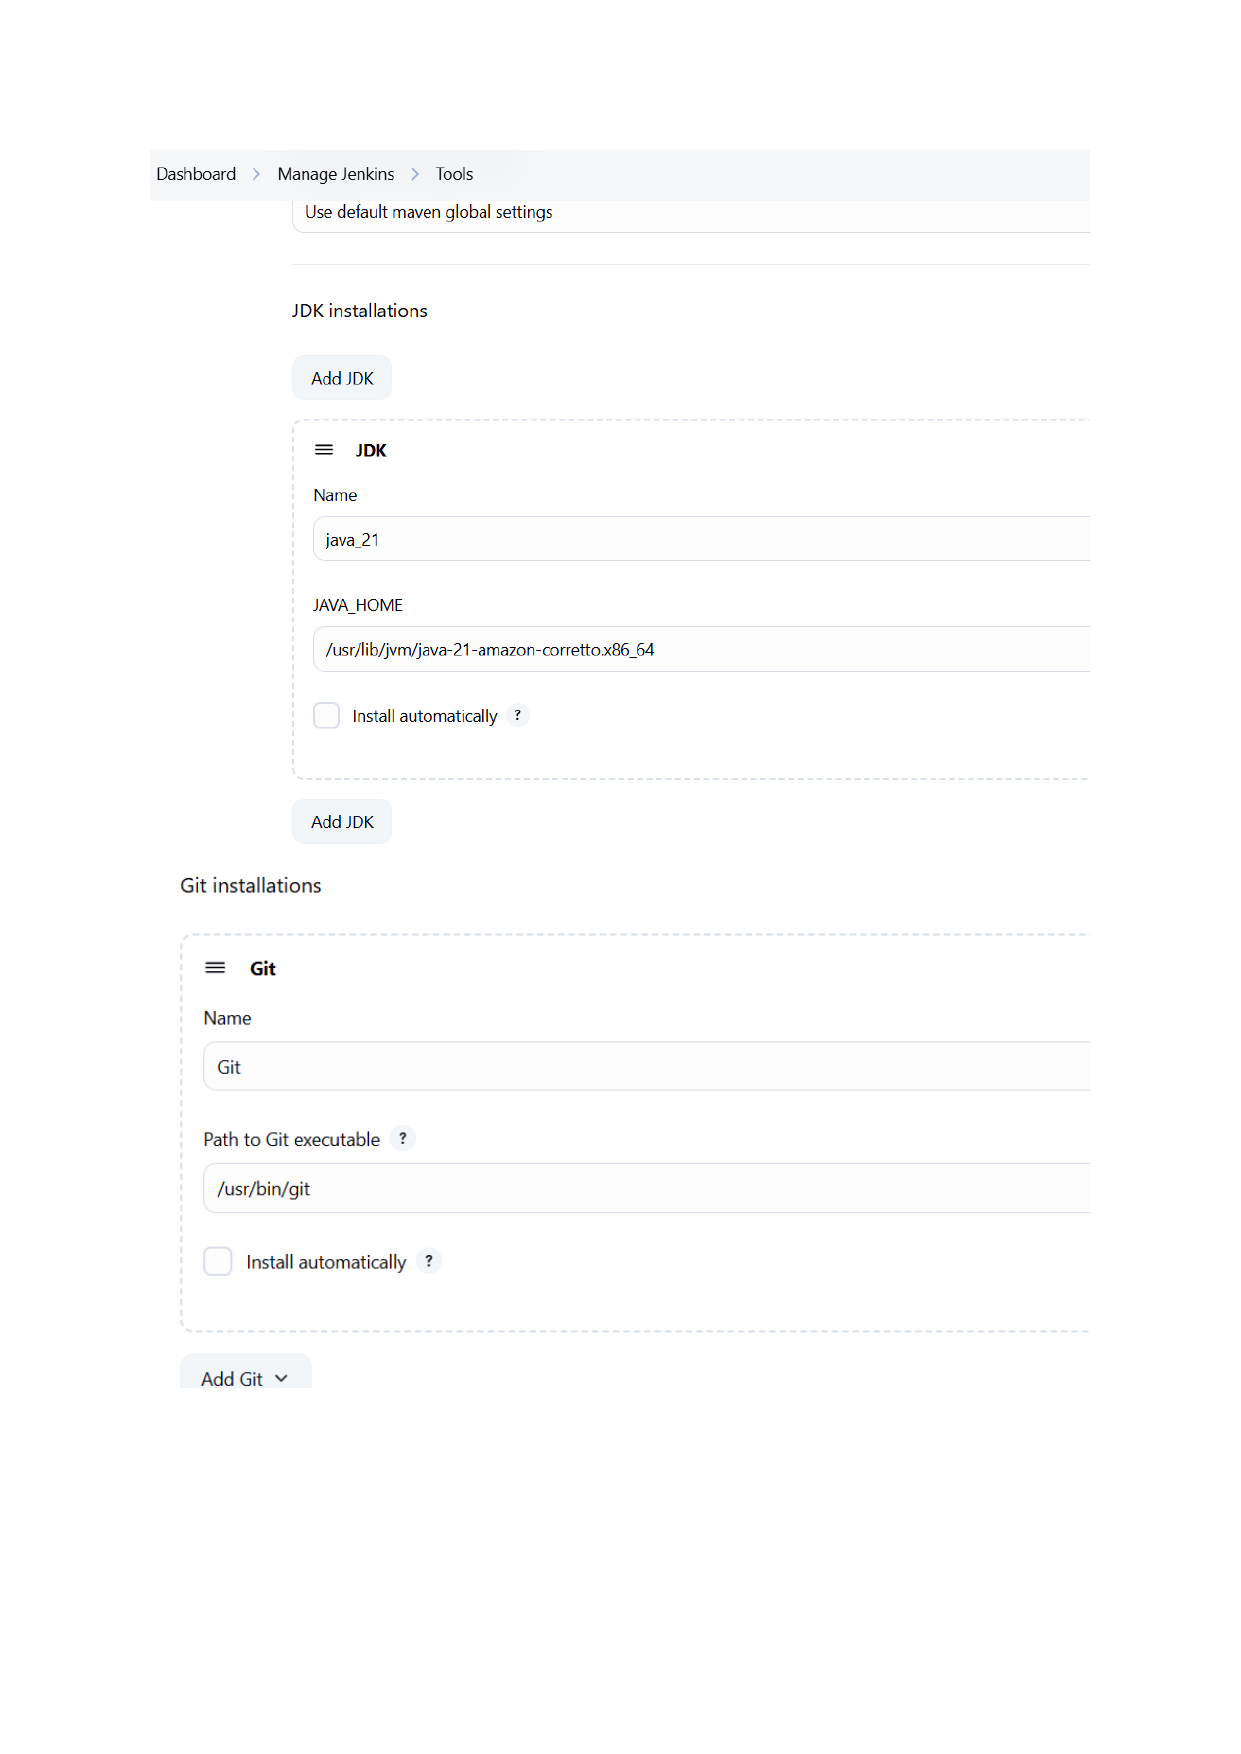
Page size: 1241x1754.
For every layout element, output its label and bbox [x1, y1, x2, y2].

picture [150, 858, 1091, 1388]
picture [150, 150, 1091, 855]
